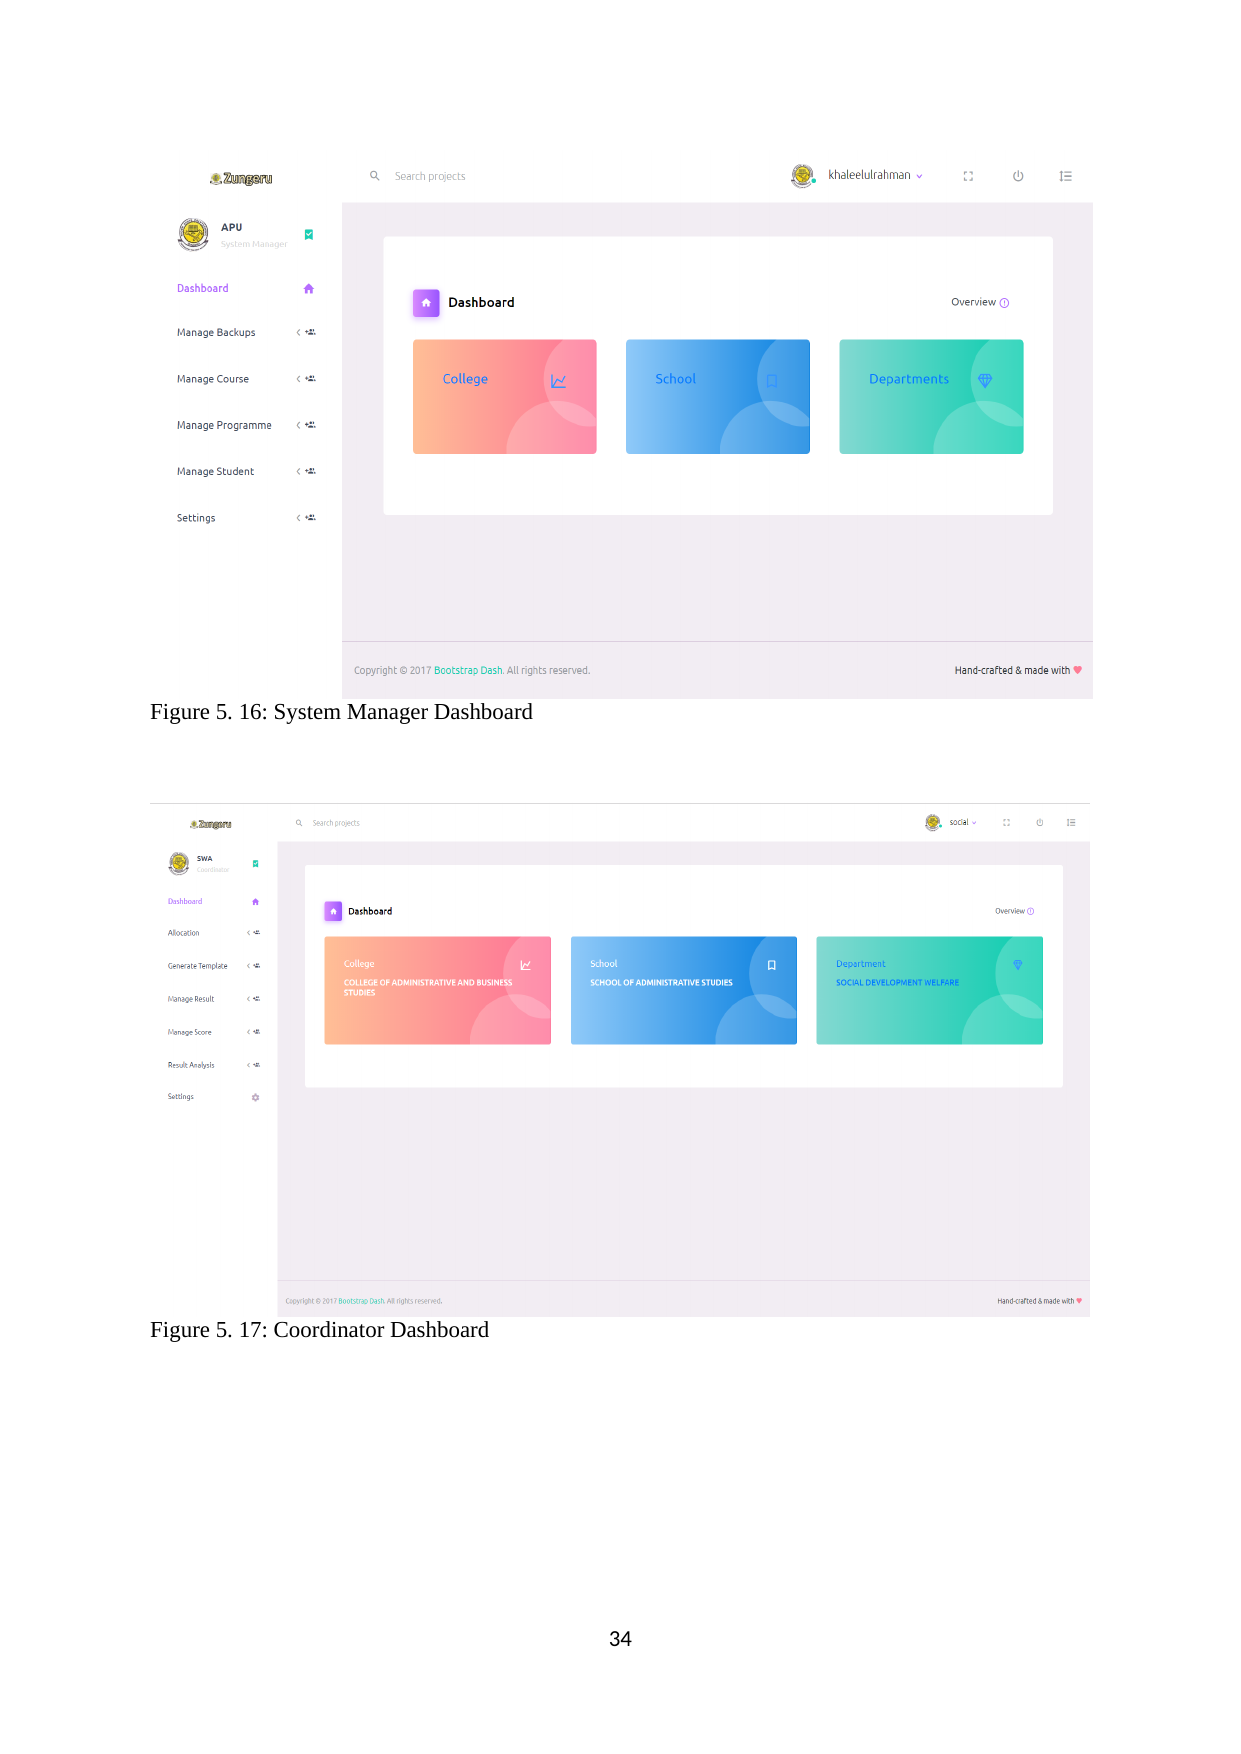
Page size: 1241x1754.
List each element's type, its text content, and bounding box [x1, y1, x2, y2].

picture [150, 802, 1090, 1317]
picture [150, 150, 1093, 699]
text Figure 5. 17: Coordinator Dashboard [150, 1317, 1090, 1343]
text Figure 5. 16: System Manager Dashboard [150, 699, 1090, 725]
